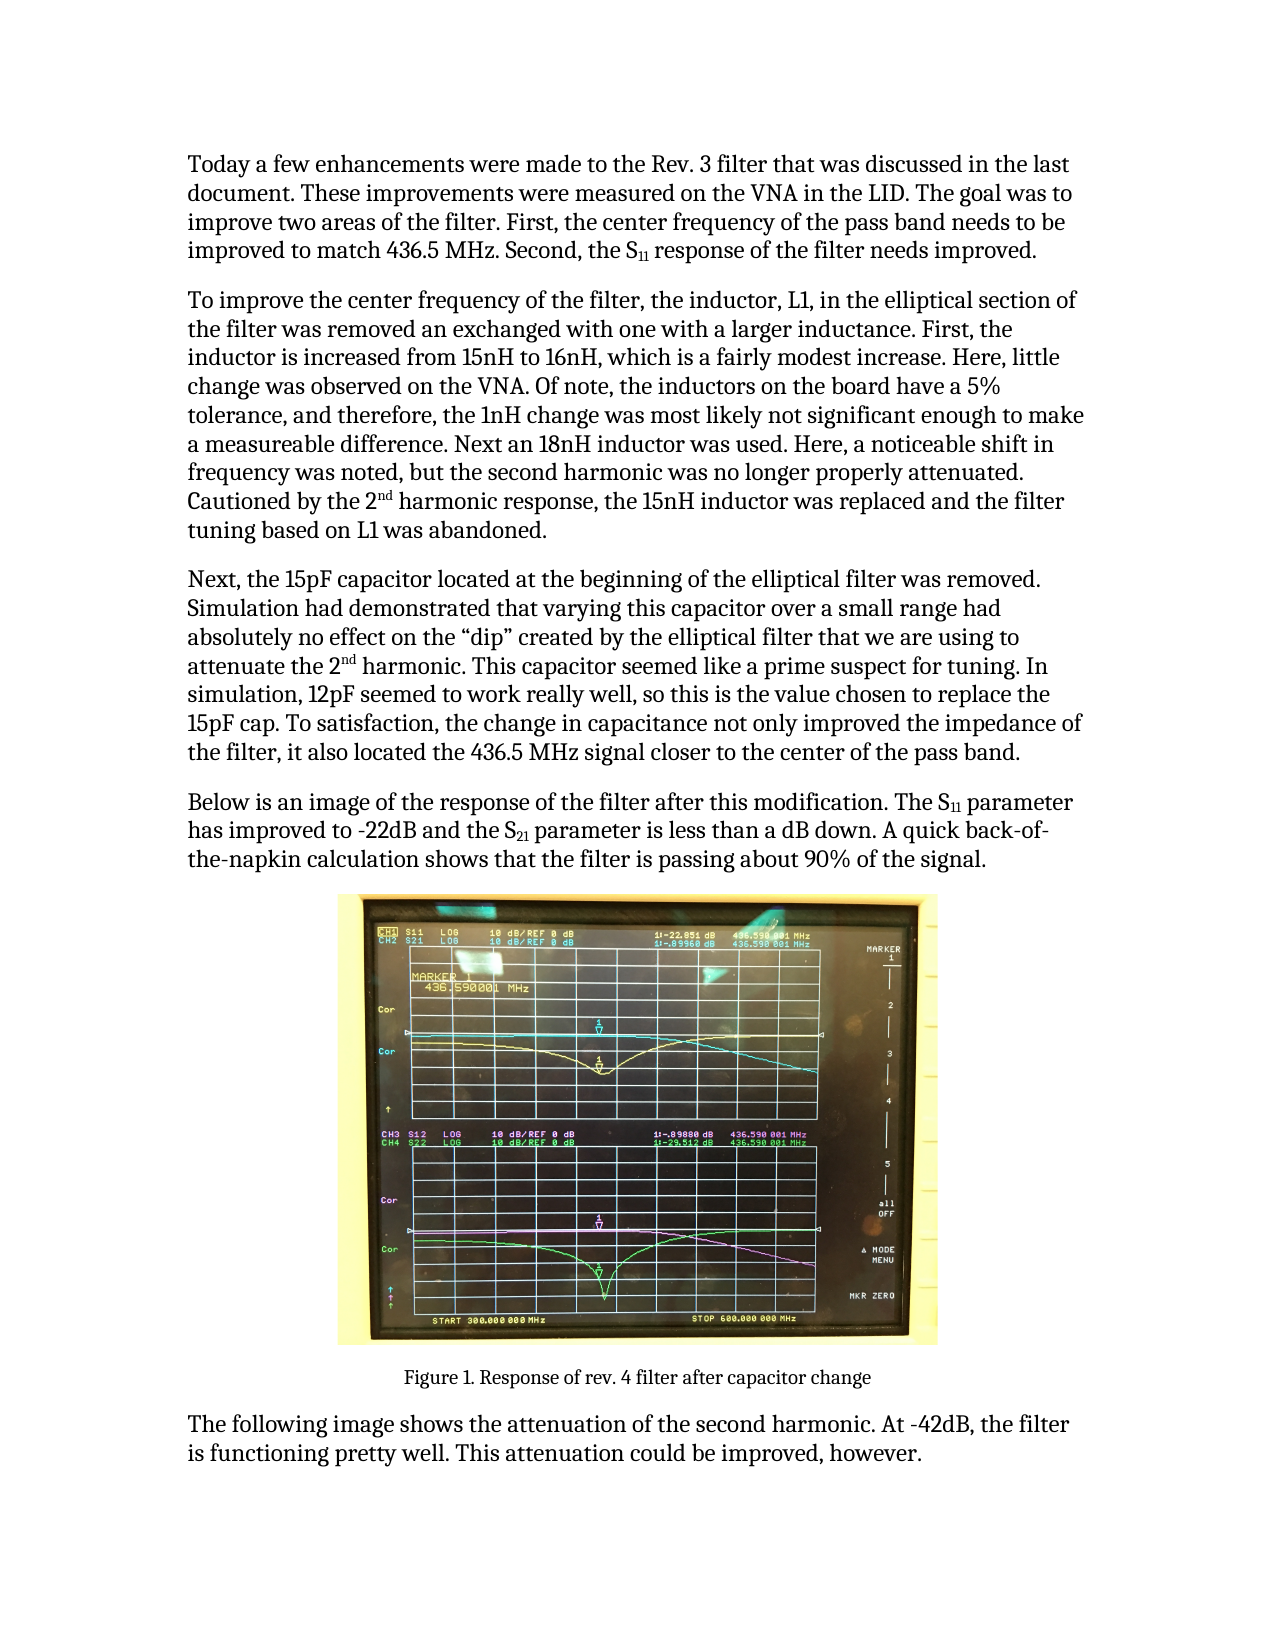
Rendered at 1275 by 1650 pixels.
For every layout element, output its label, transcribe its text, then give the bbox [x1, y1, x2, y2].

text Next, the 15pF capacitor located at the beginning of the elliptical filter was removed. Simulation had demonstrated that varying this capacitor over a small range had absolutely no effect on the “dip” created by the elliptical filter that we are using to attenuate the 2nd harmonic. This capacitor seemed like a prime suspect for tuning. In simulation, 12pF seemed to work really well, so this is the value chosen to replace the 15pF cap. To satisfaction, the change in capacitance not only improved the impedance of the filter, it also located the 436.5 MHz signal closer to the center of the pass band. [187, 565, 1087, 767]
text The following image shows the attenuation of the second harmonic. At -42dB, the filter is functioning pretty well. This attenuation could be improved, however. [187, 1410, 1087, 1468]
text Below is an image of the response of the filter after this modification. The S11 parameter has improved to -22dB and the S21 parameter is less than a dB down. A quick back-of-the-napkin calculation shows that the filter is passing about 90% of the signal. [187, 787, 1087, 874]
text Today a few enhancements were made to the Rev. 3 filter that was discussed in the last document. These improvements were measured on the VNA in the LID. The goal was to improve two areas of the filter. First, the center frequency of the pass band needs to be improved to match 436.5 MHz. Second, the S11 response of the filter needs improved. [187, 150, 1087, 265]
picture [337, 894, 938, 1345]
text To improve the center frequency of the filter, the inductor, L1, in the elliptical section of the filter was removed an exchanged with one with a larger inductance. First, the inductor is increased from 15nH to 16nH, which is a fairly modest increase. Here, little change was observed on the VNA. Of note, the inductors on the board have a 5% tolerance, and therefore, the 1nH change was most likely not significant enough to make a measureable difference. Next an 18nH inductor was used. Here, a noticeable shift in frequency was noted, but the second harmonic was no longer properly attenuated. Cautioned by the 2nd harmonic response, the 15nH inductor was replaced and the filter tuning based on L1 was abandoned. [187, 286, 1087, 544]
text Figure 1. Response of rev. 4 filter after capacitor change [187, 1365, 1087, 1389]
